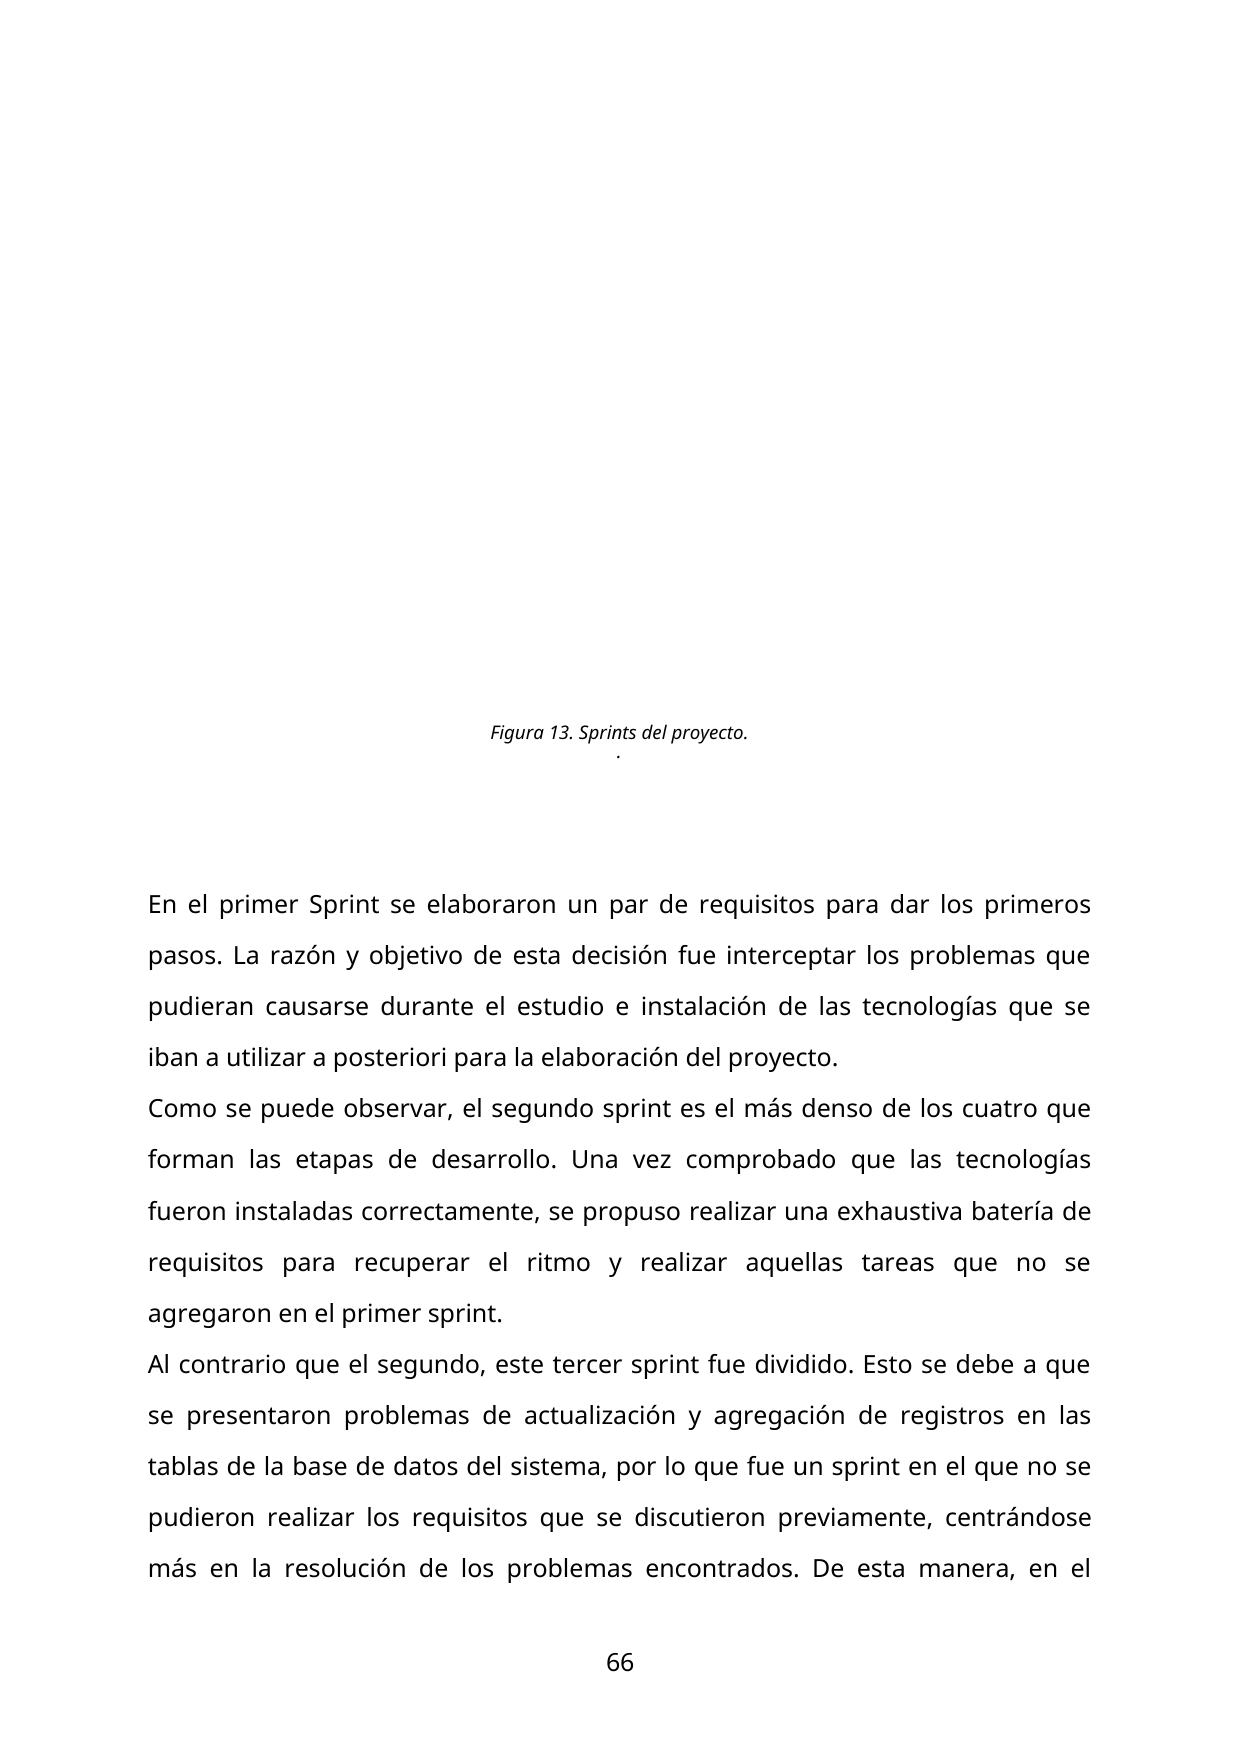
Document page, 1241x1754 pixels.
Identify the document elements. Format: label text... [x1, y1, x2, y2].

text . [148, 738, 1092, 764]
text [148, 1346, 1092, 1584]
text Como se puede observar, el segundo sprint es el más denso de los cuatro que forman las etapas de desarrollo. Una vez comprobado que las tecnologías fueron instaladas correctamente, se propuso realizar una exhaustiva batería de requisitos para recuperar el ritmo y realizar aquellas tareas que no se agregaron en el primer sprint. [148, 1091, 1092, 1329]
text En el primer Sprint se elaboraron un par de requisitos para dar los primeros pasos. La razón y objetivo de esta decisión fue interceptar los problemas que pudieran causarse durante el estudio e instalación de las tecnologías que se iban a utilizar a posteriori para la elaboración del proyecto. [148, 887, 1092, 1074]
